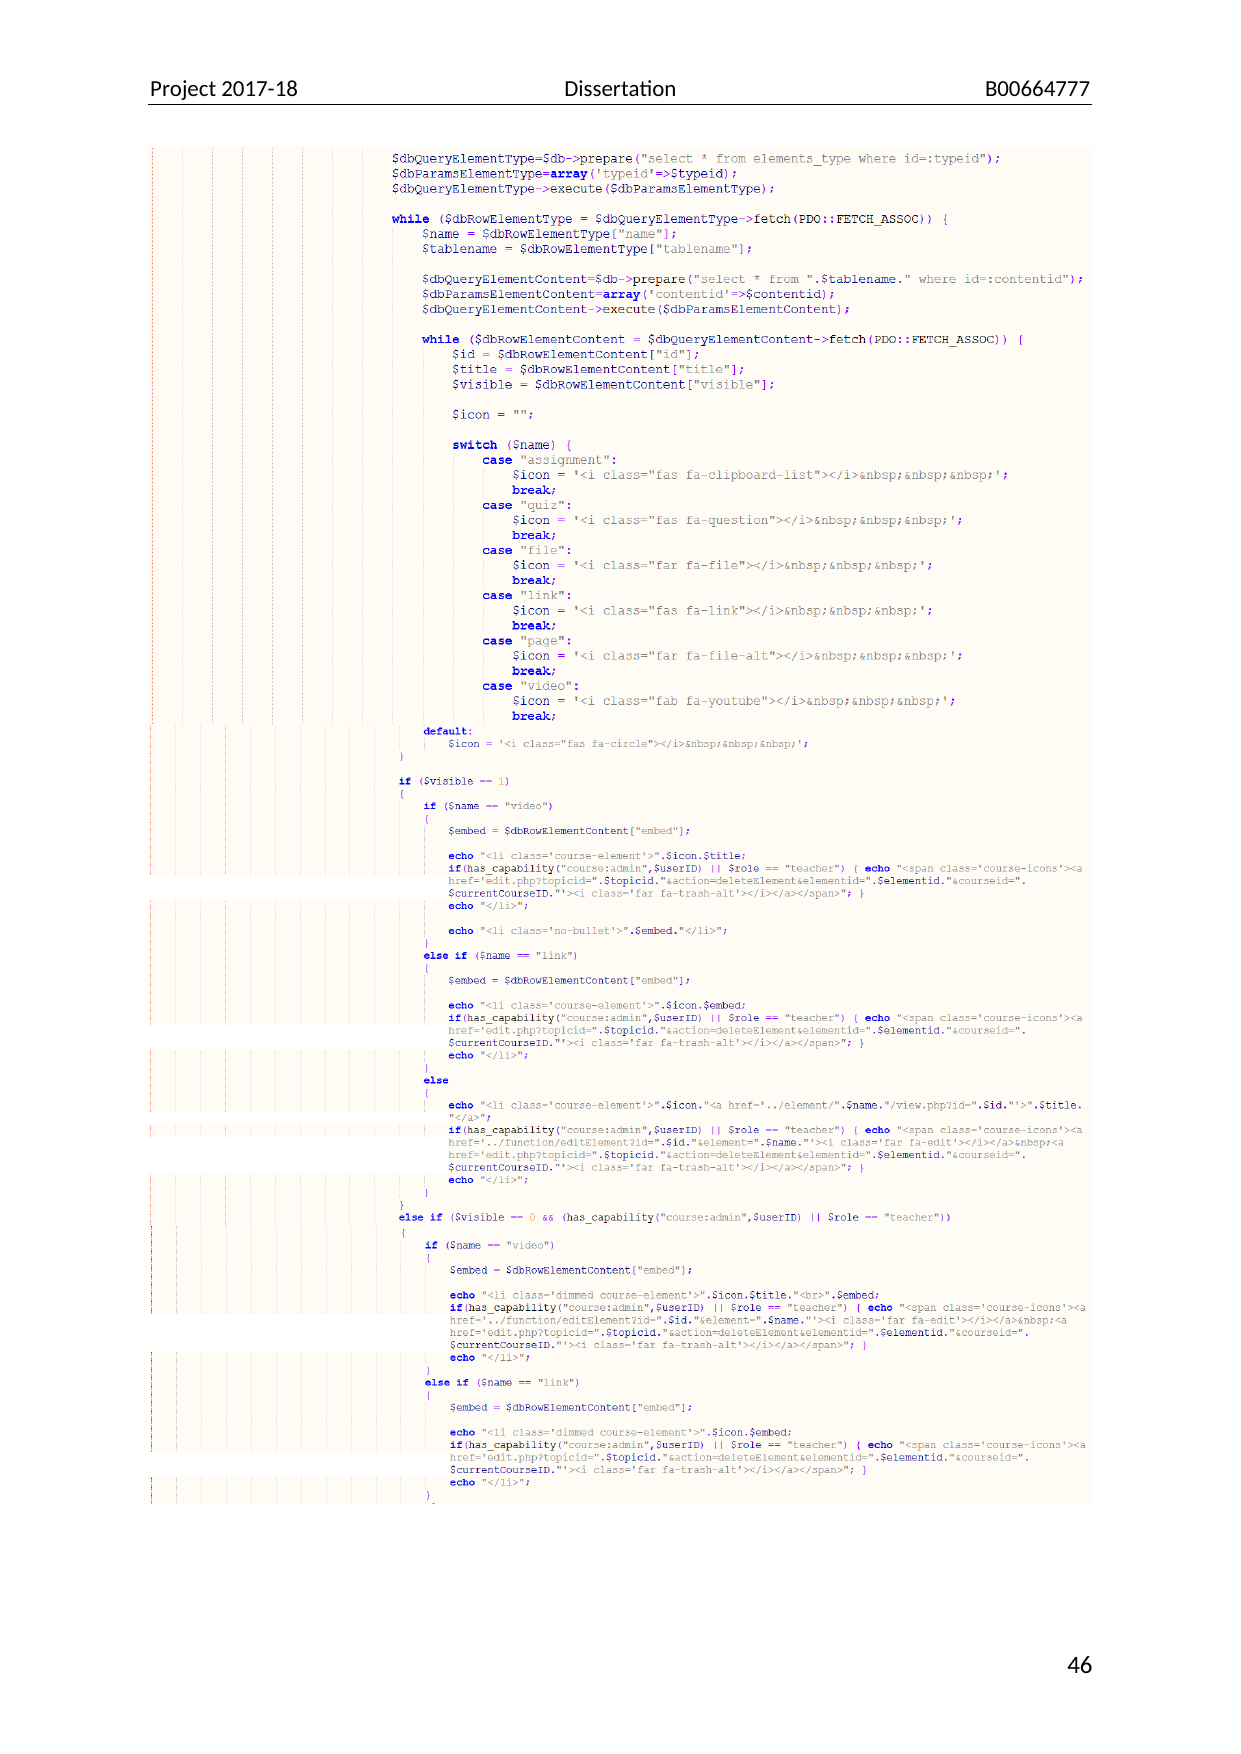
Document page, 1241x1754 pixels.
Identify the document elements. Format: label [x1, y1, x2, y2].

picture [147, 147, 1093, 1504]
